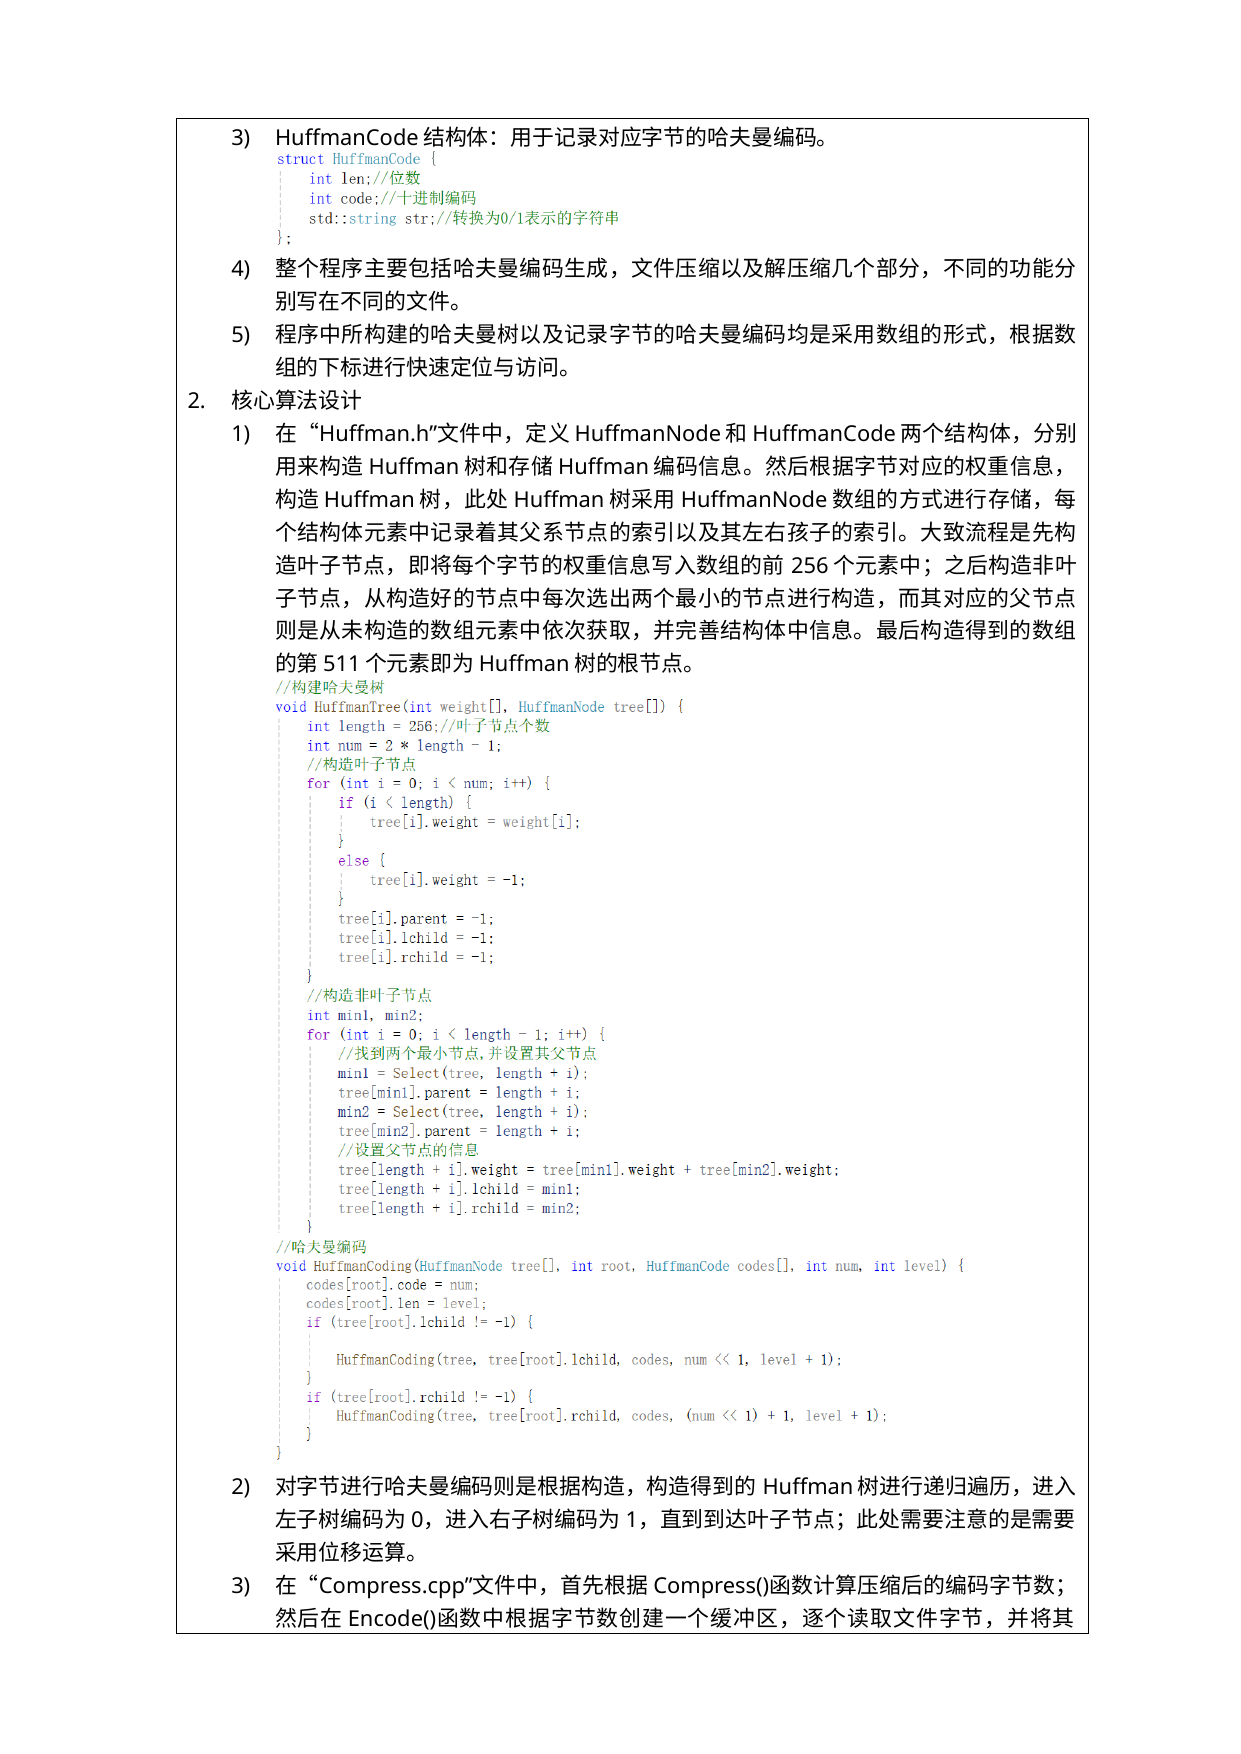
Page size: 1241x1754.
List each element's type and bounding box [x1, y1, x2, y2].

picture [274, 678, 844, 1233]
picture [274, 151, 626, 245]
picture [274, 1238, 965, 1462]
table_cell [177, 119, 1088, 1633]
